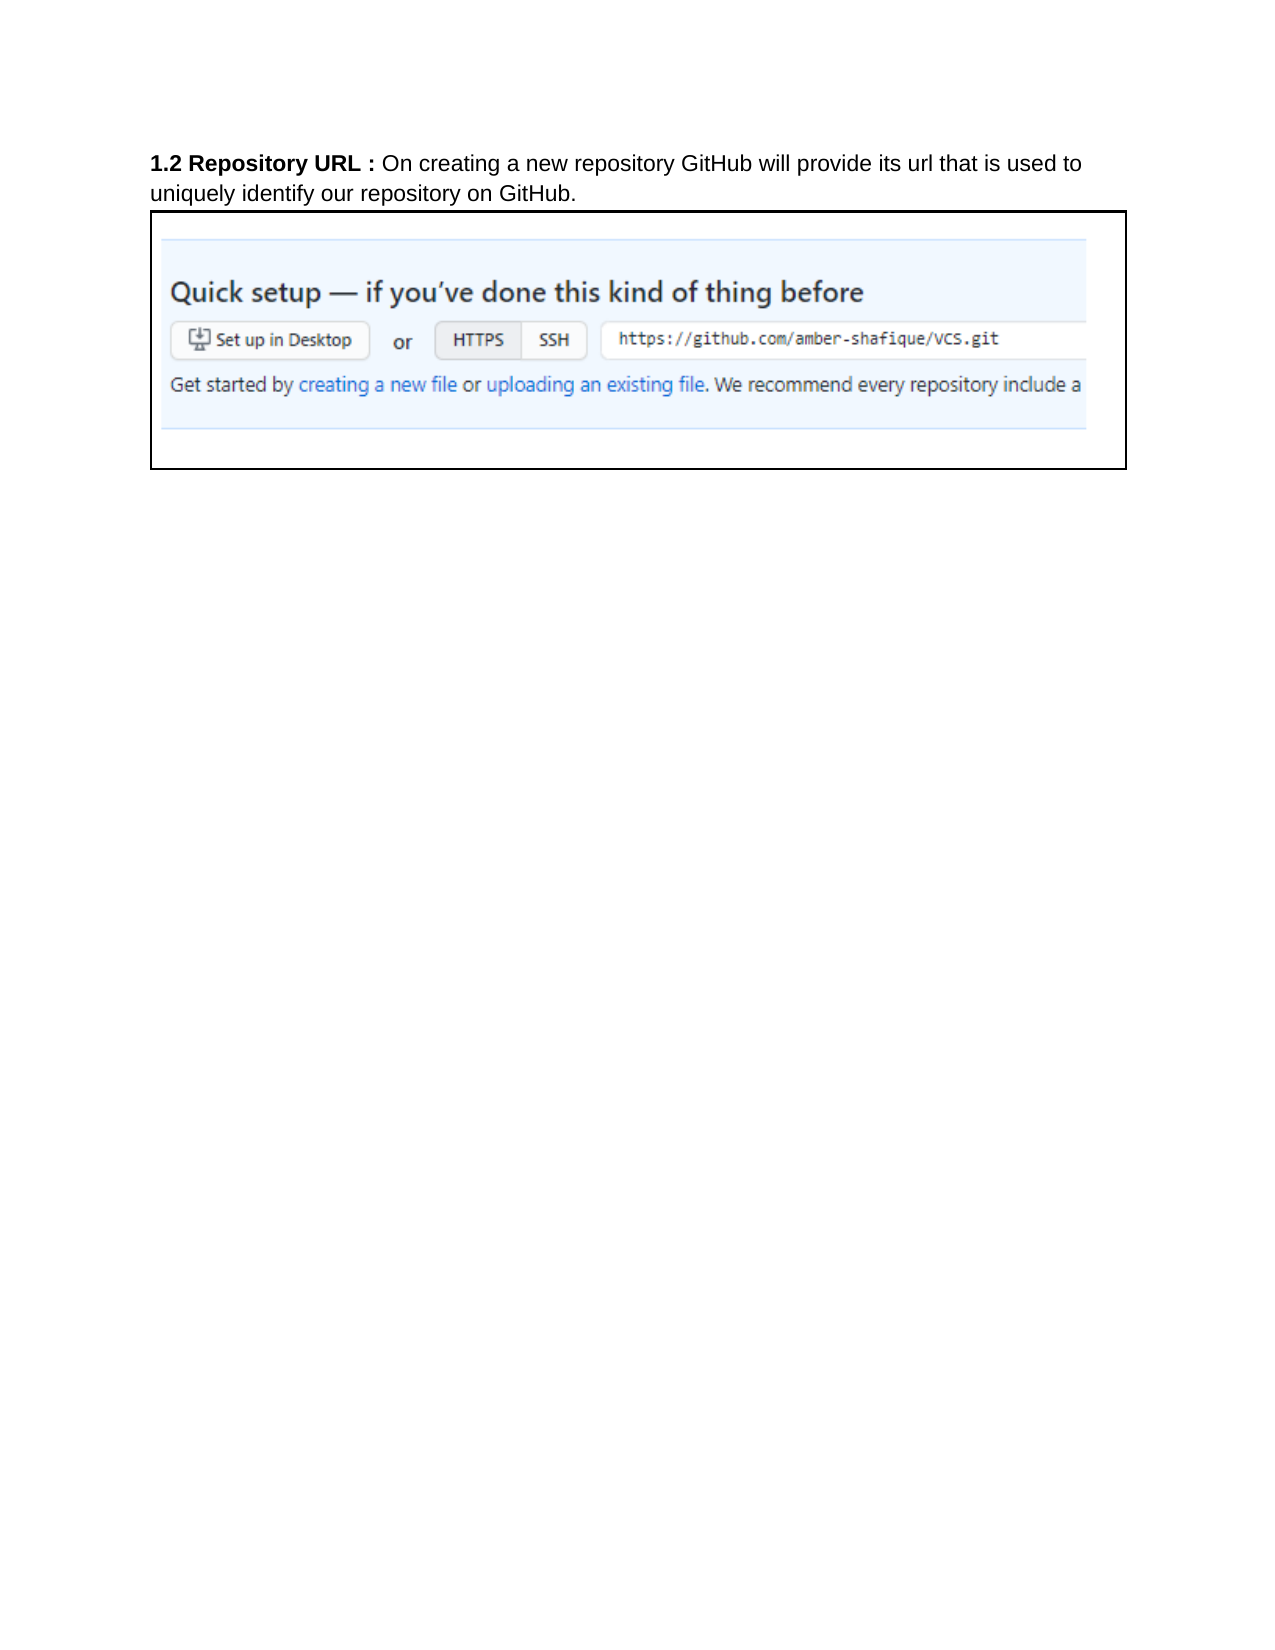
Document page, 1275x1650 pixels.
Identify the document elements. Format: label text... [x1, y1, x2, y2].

picture [161, 222, 1087, 458]
text 1.2 Repository URL : On creating a new repository GitHub will provide its url that is used to uniquely identify our repository on GitHub. [150, 150, 1125, 207]
table_header [152, 213, 1125, 468]
